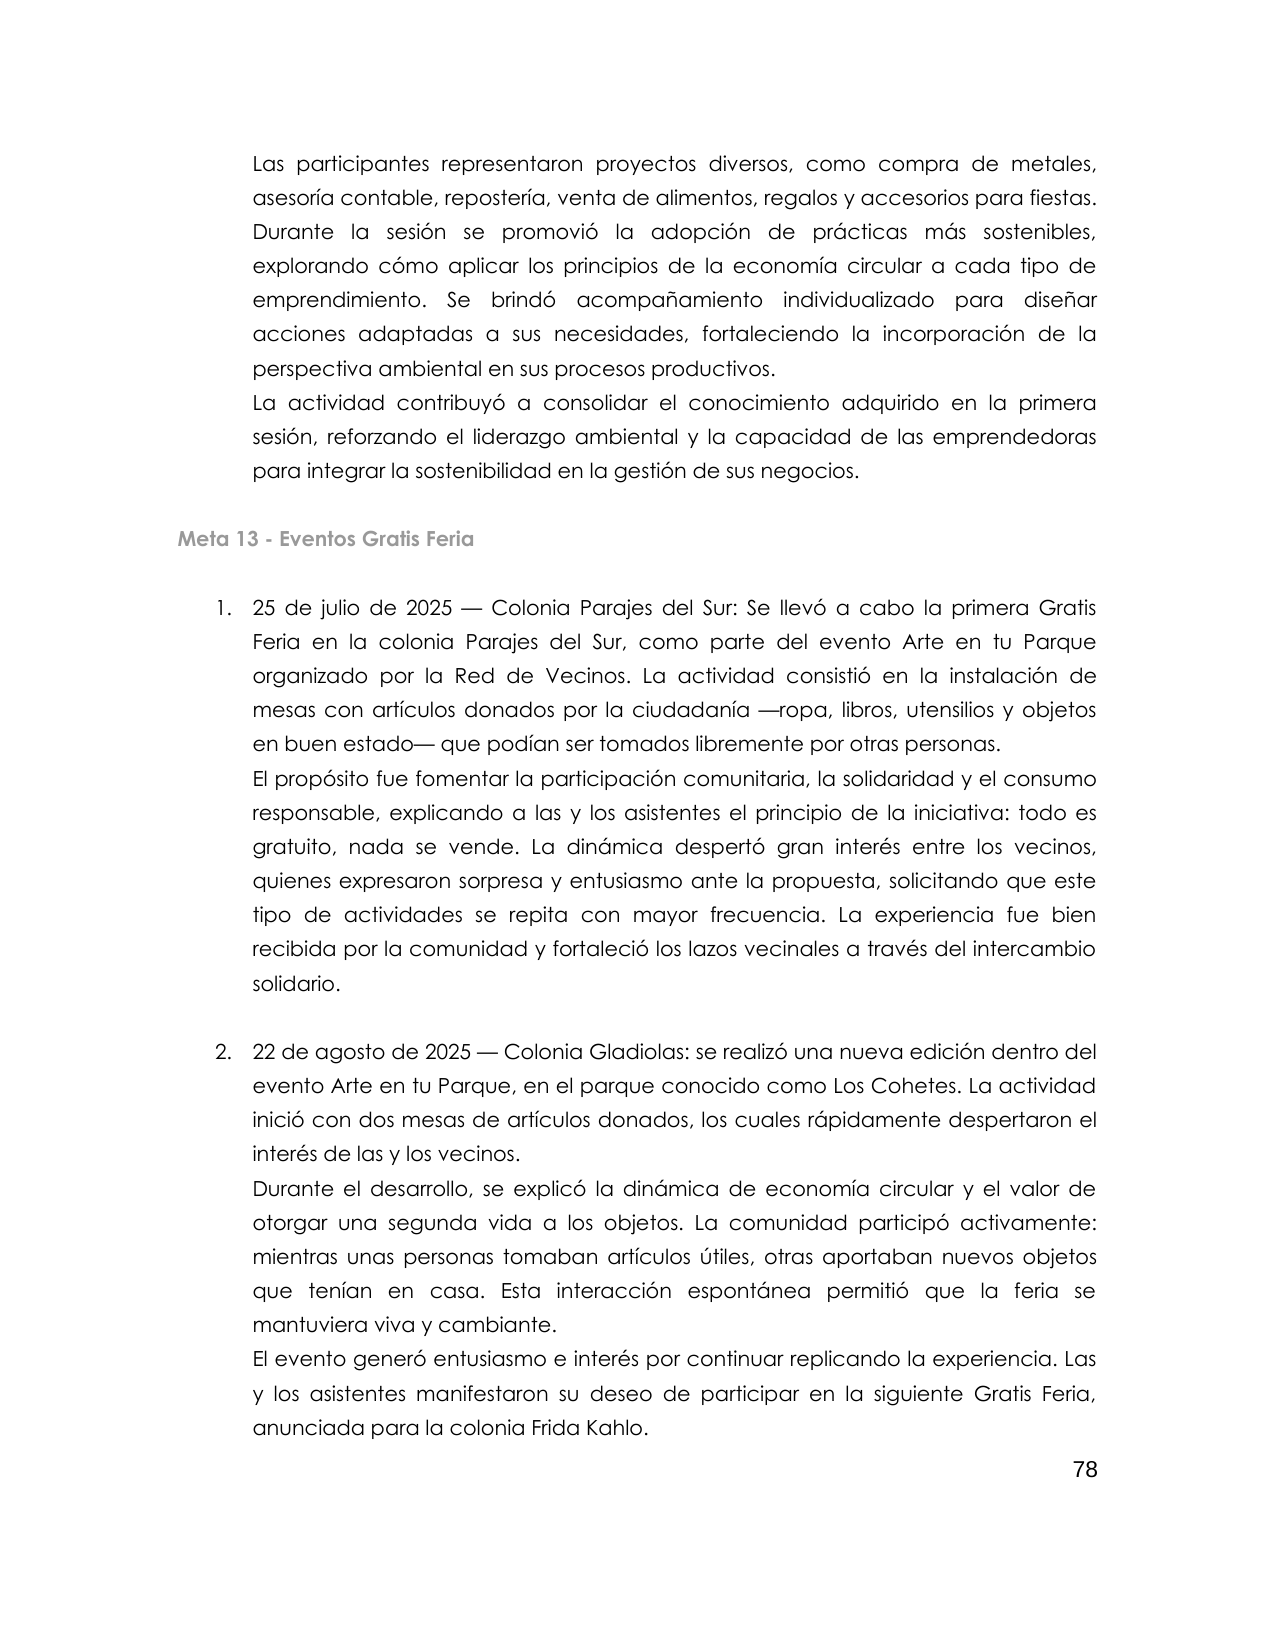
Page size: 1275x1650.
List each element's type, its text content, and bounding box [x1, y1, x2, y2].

list 25 de julio de 2025 — Colonia Parajes del Sur: Se llevó a cabo la primera Gratis Feria en la colonia Parajes del Sur, como parte del evento Arte en tu Parque organizado por la Red de Vecinos. La actividad consistió en la instalación de mesas con artículos donados por la ciudadanía —ropa, libros, utensilios y objetos en buen estado— que podían ser tomados libremente por otras personas. [215, 592, 1098, 758]
text Durante el desarrollo, se explicó la dinámica de economía circular y el valor de otorgar una segunda vida a los objetos. La comunidad participó activamente: mientras unas personas tomaban artículos útiles, otras aportaban nuevos objetos que tenían en casa. Esta interacción espontánea permitió que la feria se mantuviera viva y cambiante. [252, 1173, 1098, 1339]
text Las participantes representaron proyectos diversos, como compra de metales, asesoría contable, repostería, venta de alimentos, regalos y accesorios para fiestas. Durante la sesión se promovió la adopción de prácticas más sostenibles, explorando cómo aplicar los principios de la economía circular a cada tipo de emprendimiento. Se brindó acompañamiento individualizado para diseñar acciones adaptadas a sus necesidades, fortaleciendo la incorporación de la perspectiva ambiental en sus procesos productivos. [252, 148, 1098, 382]
list 22 de agosto de 2025 — Colonia Gladiolas: se realizó una nueva edición dentro del evento Arte en tu Parque, en el parque conocido como Los Cohetes. La actividad inició con dos mesas de artículos donados, los cuales rápidamente despertaron el interés de las y los vecinos. [215, 1036, 1098, 1168]
text La actividad contribuyó a consolidar el conocimiento adquirido en la primera sesión, reforzando el liderazgo ambiental y la capacidad de las emprendedoras para integrar la sostenibilidad en la gestión de sus negocios. [252, 387, 1098, 485]
text Meta 13 - Eventos Gratis Feria [177, 523, 1098, 553]
text El evento generó entusiasmo e interés por continuar replicando la experiencia. Las y los asistentes manifestaron su deseo de participar en la siguiente Gratis Feria, anunciada para la colonia Frida Kahlo. [252, 1343, 1098, 1442]
text El propósito fue fomentar la participación comunitaria, la solidaridad y el consumo responsable, explicando a las y los asistentes el principio de la iniciativa: todo es gratuito, nada se vende. La dinámica despertó gran interés entre los vecinos, quienes expresaron sorpresa y entusiasmo ante la propuesta, solicitando que este tipo de actividades se repita con mayor frecuencia. La experiencia fue bien recibida por la comunidad y fortaleció los lazos vecinales a través del intercambio solidario. [252, 763, 1098, 997]
